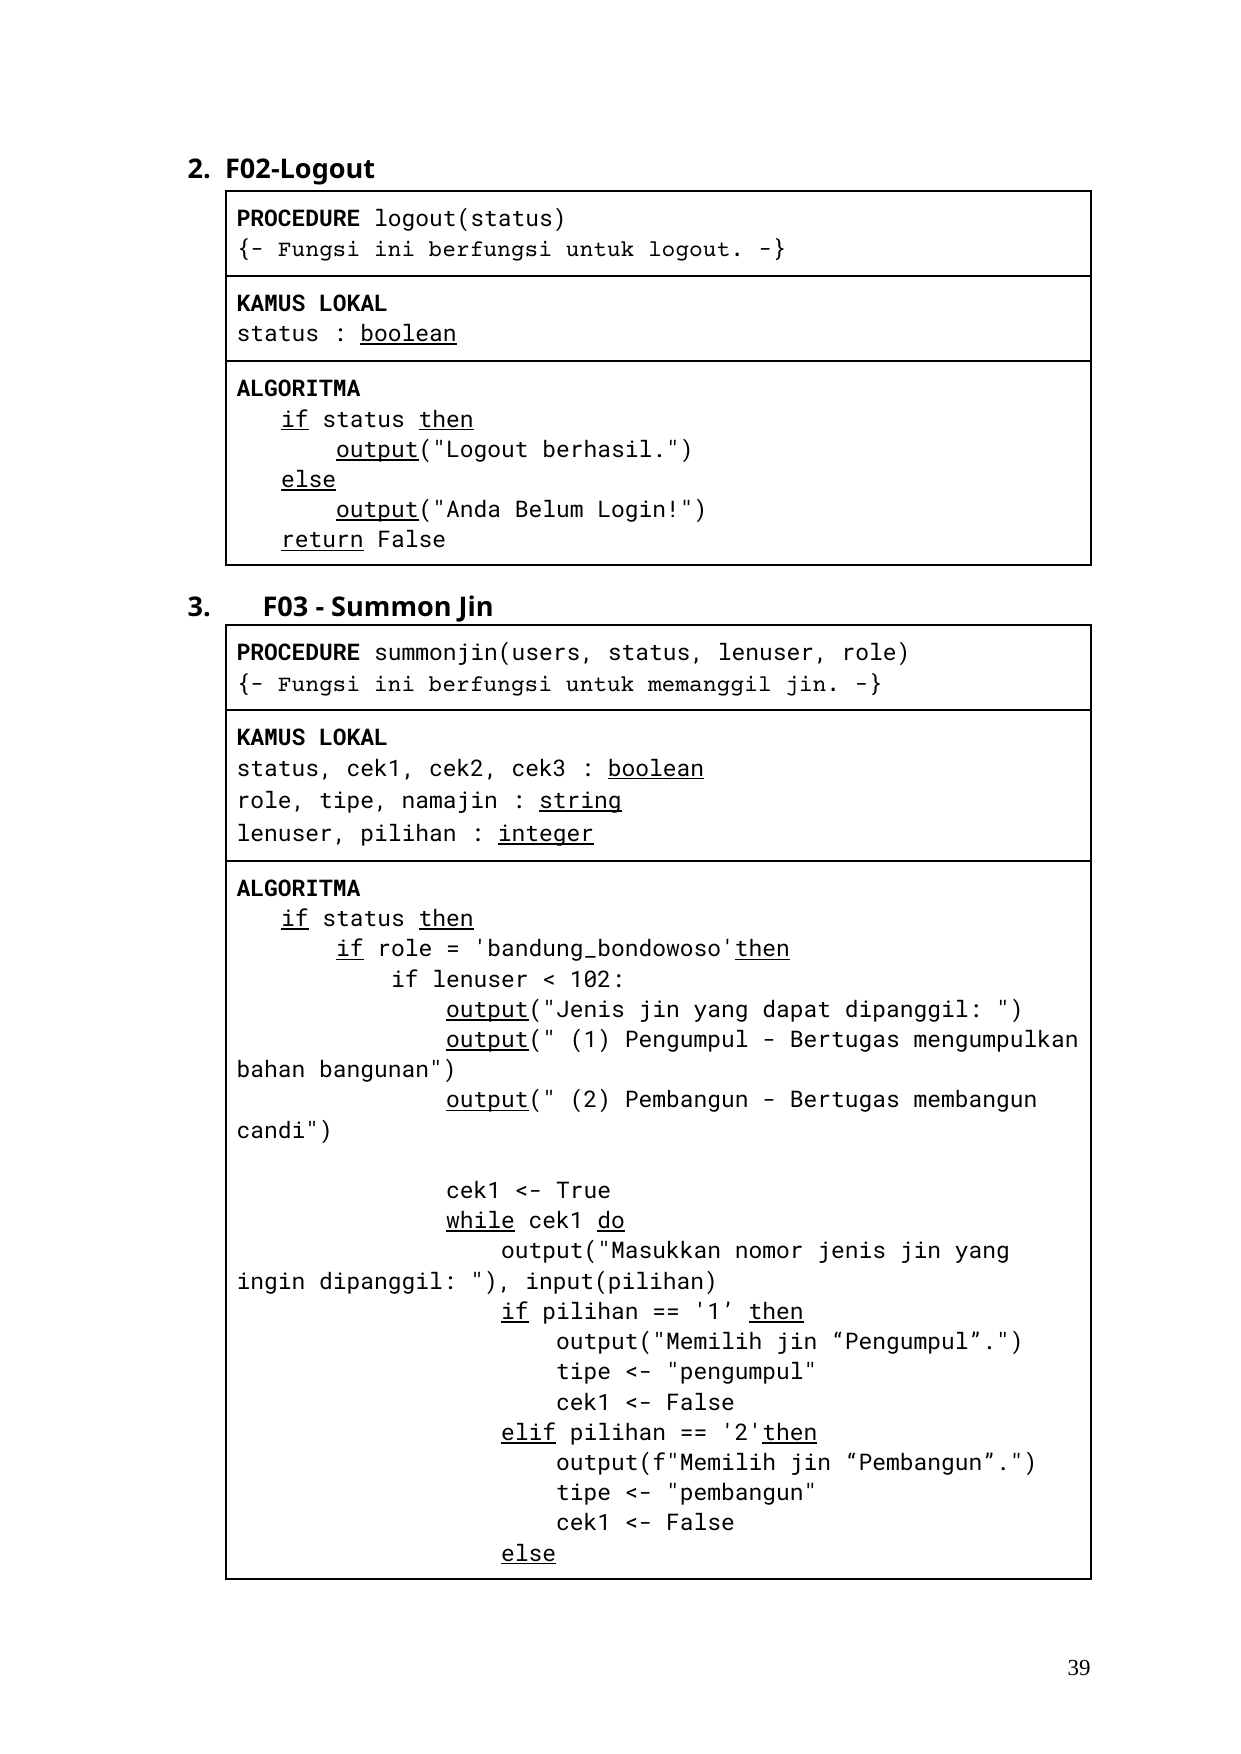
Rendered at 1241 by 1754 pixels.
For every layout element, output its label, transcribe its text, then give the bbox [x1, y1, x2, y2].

table_cell ALGORITMA if status then output("Logout berhasil.") else output("Anda Belum Login!") return False [227, 362, 1090, 564]
table_cell KAMUS LOKAL status : boolean [227, 277, 1090, 360]
subtitle F02-Logout [187, 150, 1090, 187]
table_header PROCEDURE logout(status) {- Fungsi ini berfungsi untuk logout. -} [227, 192, 1090, 275]
subtitle F03 - Summon Jin [187, 587, 1090, 624]
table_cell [227, 862, 1090, 1577]
table_header PROCEDURE summonjin(users, status, lenuser, role) {- Fungsi ini berfungsi untuk memanggil jin. -} [227, 626, 1090, 709]
table_cell KAMUS LOKAL status, cek1, cek2, cek3 : boolean role, tipe, namajin : string lenuser, pilihan : integer [227, 711, 1090, 860]
